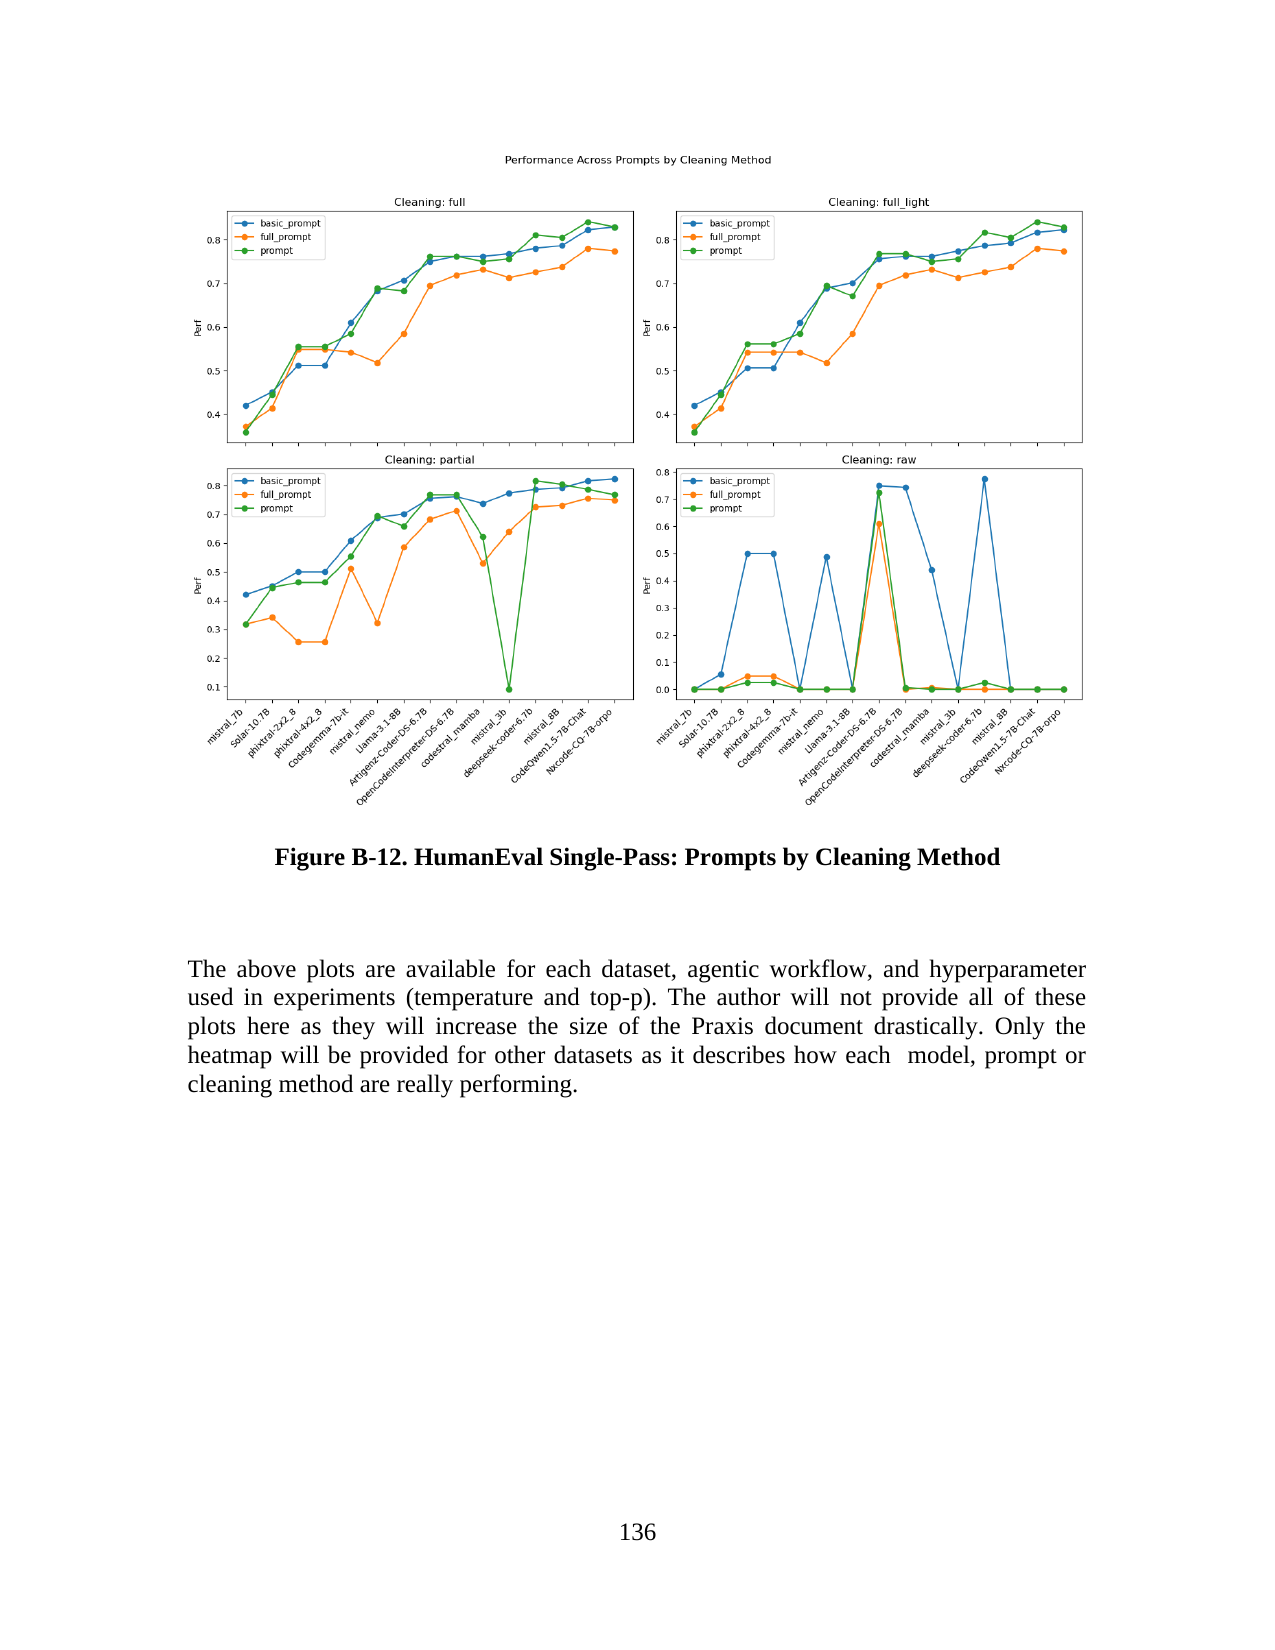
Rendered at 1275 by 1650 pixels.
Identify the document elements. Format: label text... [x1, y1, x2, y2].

picture [187, 150, 1088, 814]
subtitle Figure B-12. HumanEval Single-Pass: Prompts by Cleaning Method [187, 842, 1087, 871]
text The above plots are available for each dataset, agentic workflow, and hyperparameter used in experiments (temperature and top-p). The author will not provide all of these plots here as they will increase the size of the Praxis document drastically. Only the heatmap will be provided for other datasets as it describes how each model, prompt or cleaning method are really performing. [187, 954, 1087, 1097]
